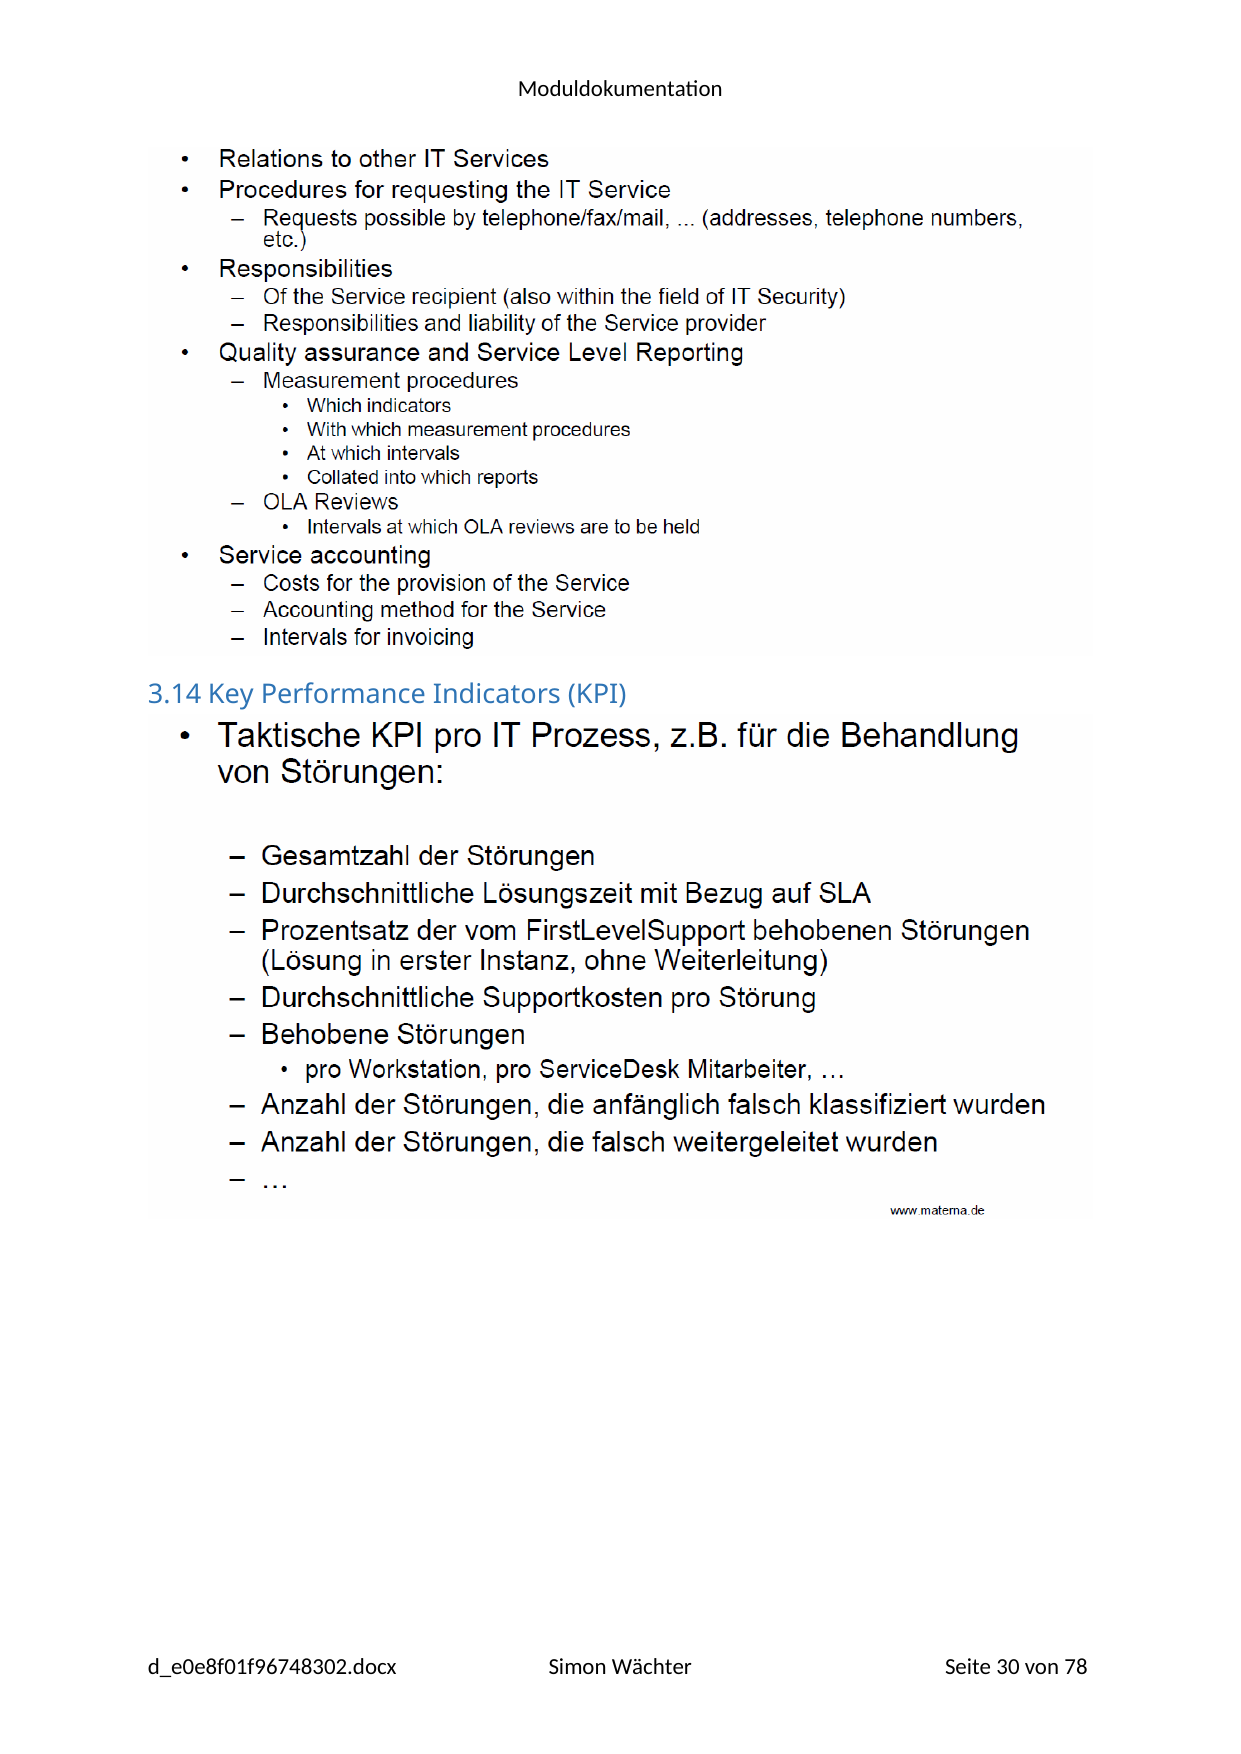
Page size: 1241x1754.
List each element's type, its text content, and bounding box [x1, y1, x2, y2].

picture [147, 147, 1093, 656]
picture [147, 714, 1093, 1219]
subtitle Key Performance Indicators (KPI) [148, 674, 1093, 711]
